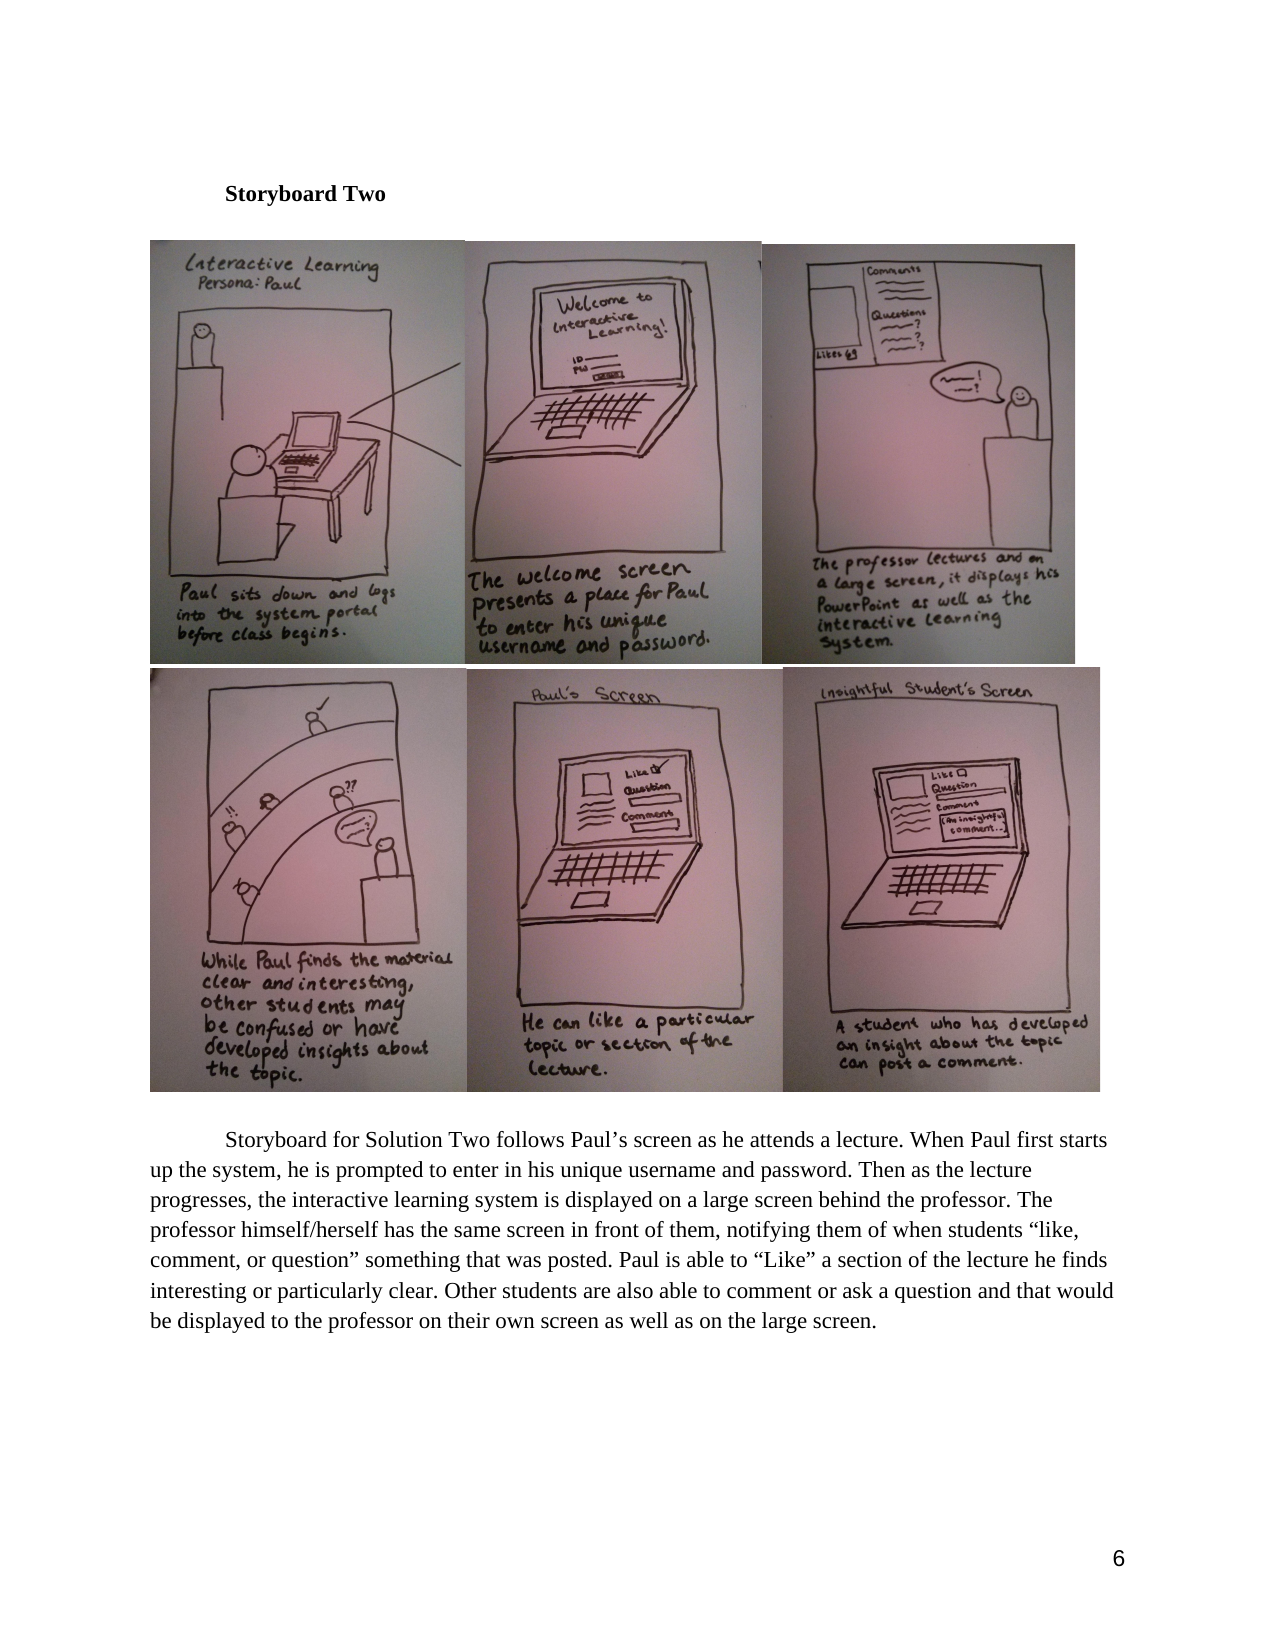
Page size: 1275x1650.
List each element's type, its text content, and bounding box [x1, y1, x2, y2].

text Storyboard for Solution Two follows Paul’s screen as he attends a lecture. When Paul first starts up the system, he is prompted to enter in his unique username and password. Then as the lecture progresses, the interactive learning system is displayed on a large screen behind the professor. The professor himself/herself has the same screen in front of them, notifying them of when students “like, comment, or question” something that was posted. Paul is able to “Like” a section of the lecture he finds interesting or particularly clear. Other students are also able to comment or ask a question and that would be displayed to the professor on their own screen as well as on the large screen. [150, 1126, 1125, 1333]
text Storyboard Two [150, 180, 1125, 207]
picture [150, 240, 1075, 664]
picture [150, 667, 1101, 1092]
